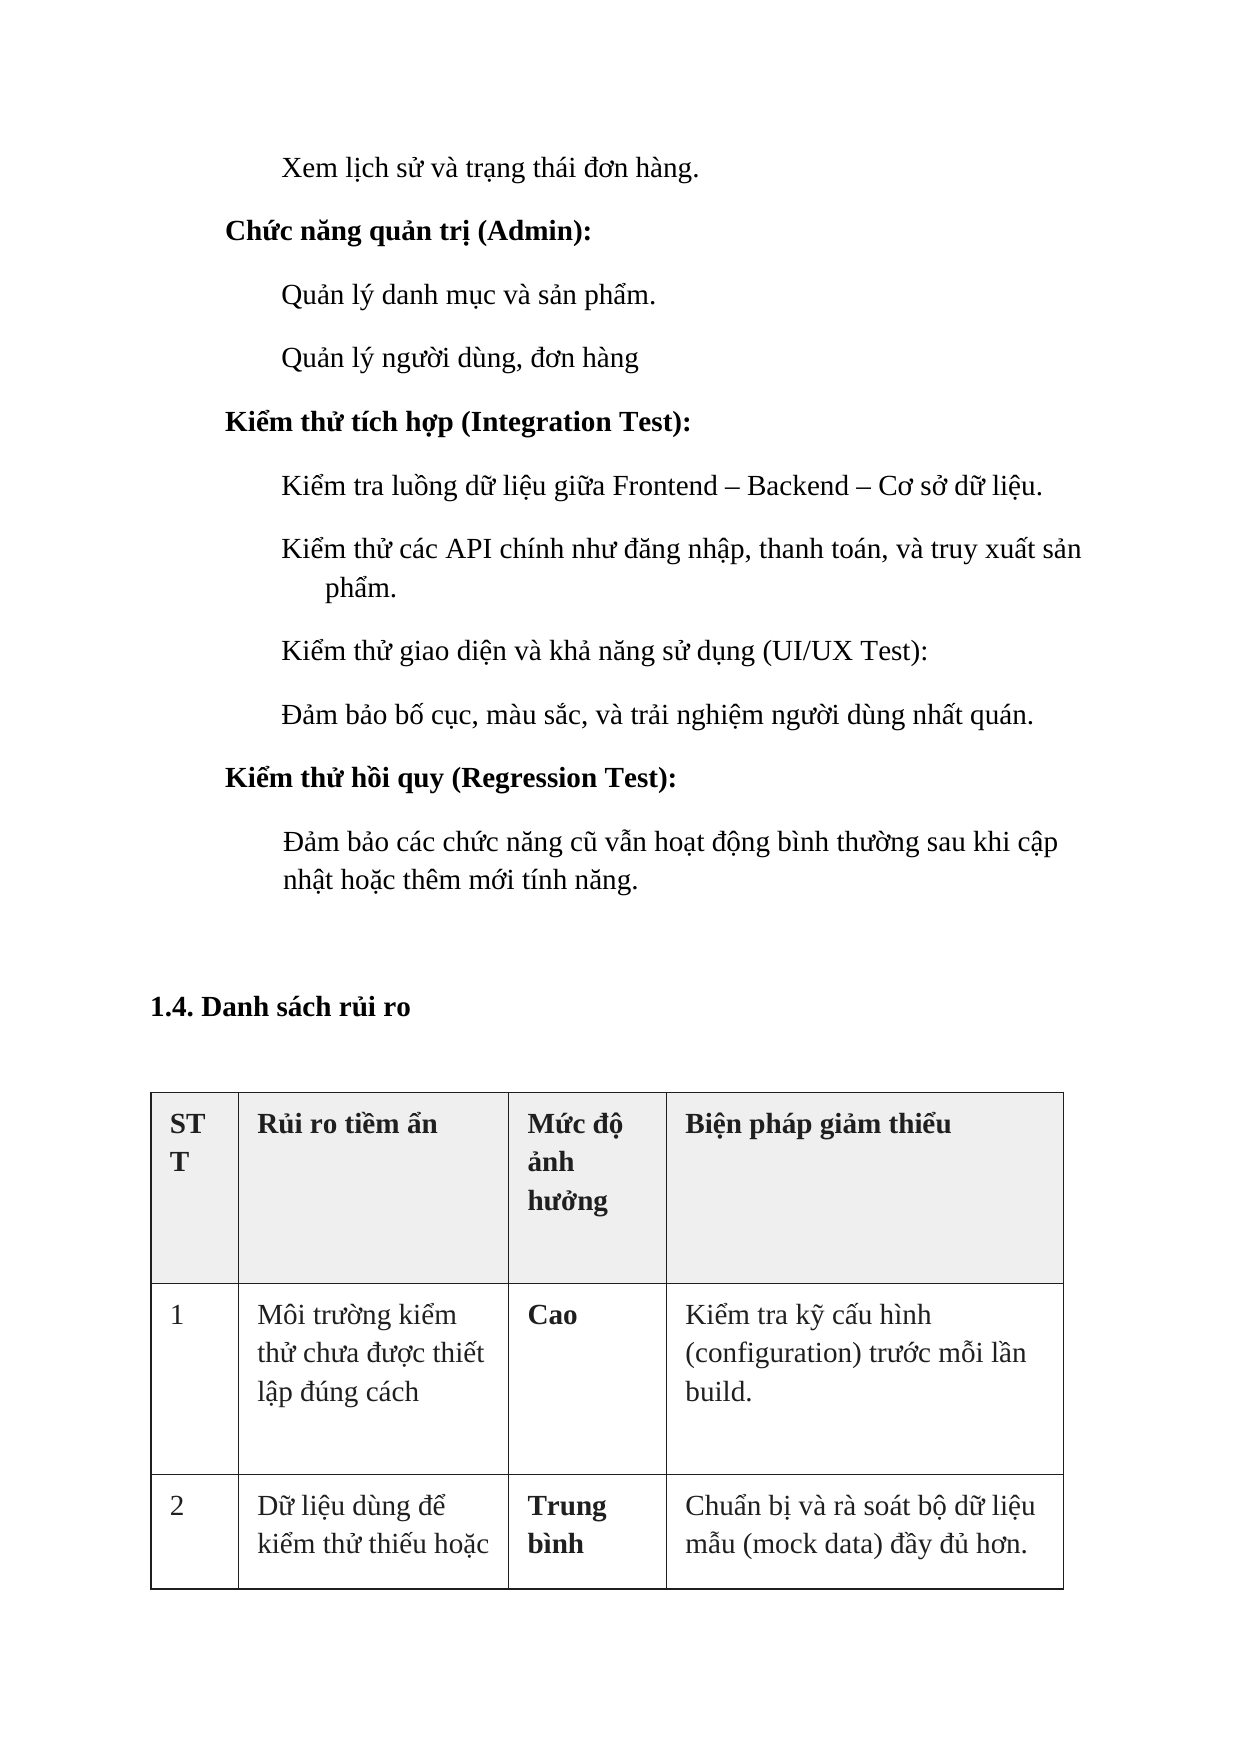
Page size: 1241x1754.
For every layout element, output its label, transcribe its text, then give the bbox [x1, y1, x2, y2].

table_header Biện pháp giảm thiểu [667, 1093, 1063, 1283]
table_cell 2 [152, 1475, 238, 1588]
text Kiểm tra luồng dữ liệu giữa Frontend – Backend – Cơ sở dữ liệu. [281, 468, 1090, 501]
text Quản lý người dùng, đơn hàng [281, 341, 1090, 374]
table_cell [239, 1475, 508, 1588]
table_cell 1 [152, 1284, 238, 1474]
text Kiểm thử tích hợp (Integration Test): [150, 404, 1090, 438]
table_cell Kiểm tra kỹ cấu hình (configuration) trước mỗi lần build. [667, 1284, 1063, 1474]
table_header Rủi ro tiềm ẩn [239, 1093, 508, 1283]
text Xem lịch sử và trạng thái đơn hàng. [281, 150, 1090, 183]
table_header STT [152, 1093, 238, 1283]
subtitle 1.4. Danh sách rủi ro [150, 989, 1090, 1023]
table_header Mức độ ảnh hưởng [509, 1093, 666, 1283]
text Kiểm thử giao diện và khả năng sử dụng (UI/UX Test): [281, 633, 1090, 667]
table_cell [667, 1475, 1063, 1588]
table_cell Trung bình [509, 1475, 666, 1588]
text Đảm bảo bố cục, màu sắc, và trải nghiệm người dùng nhất quán. [281, 697, 1090, 730]
text Chức năng quản trị (Admin): [150, 213, 1090, 247]
text Kiểm thử hồi quy (Regression Test): [150, 760, 1090, 794]
table_cell Cao [509, 1284, 666, 1474]
table_cell Môi trường kiểm thử chưa được thiết lập đúng cách [239, 1284, 508, 1474]
text Quản lý danh mục và sản phẩm. [281, 277, 1090, 311]
text Đảm bảo các chức năng cũ vẫn hoạt động bình thường sau khi cập nhật hoặc thêm mới tính năng. [283, 824, 1090, 896]
text Kiểm thử các API chính như đăng nhập, thanh toán, và truy xuất sản phẩm. [281, 531, 1090, 603]
